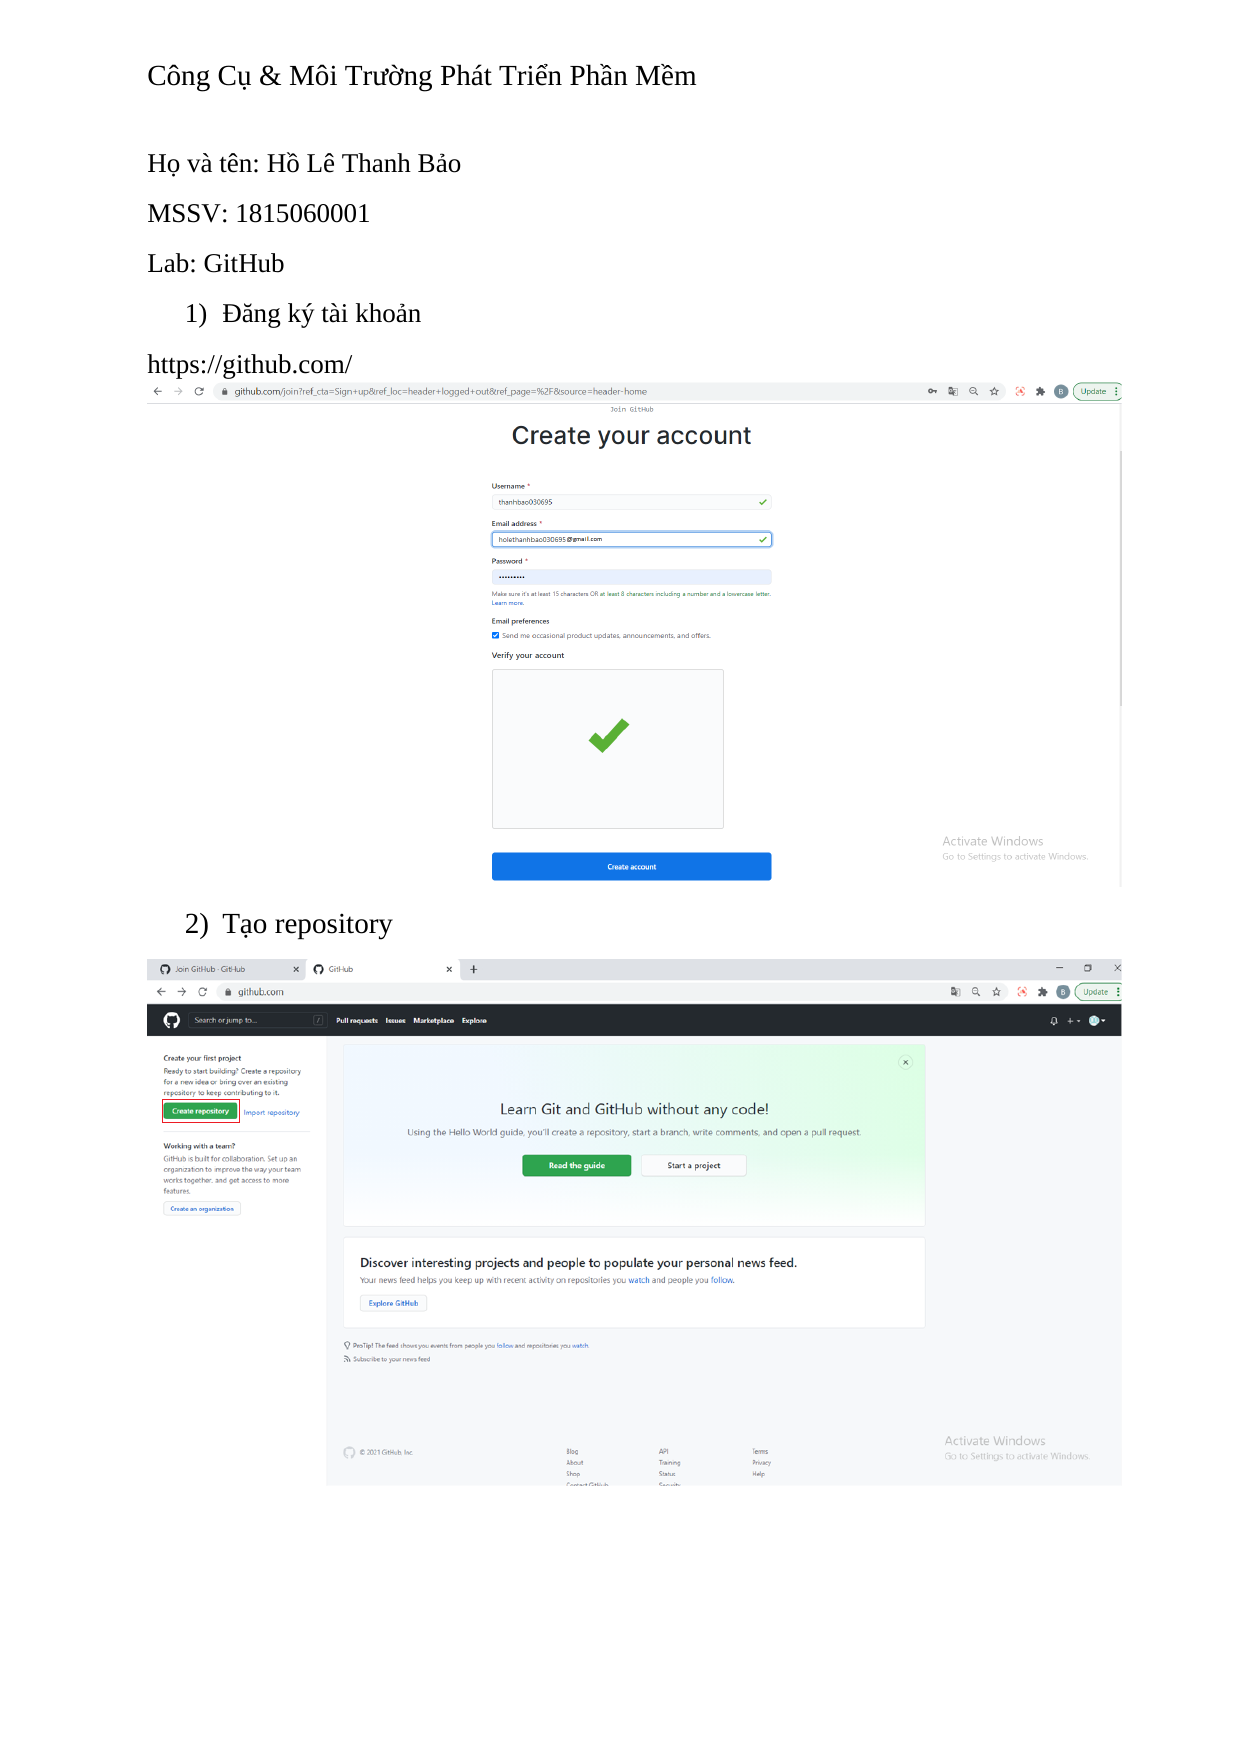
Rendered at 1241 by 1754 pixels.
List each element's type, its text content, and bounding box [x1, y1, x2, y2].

text Lab: GitHub [147, 247, 1122, 278]
picture [147, 959, 1122, 1486]
list Tạo repository [184, 906, 1122, 940]
text Họ và tên: Hồ Lê Thanh Bảo [147, 147, 1122, 178]
picture [147, 381, 1122, 887]
text https://github.com/ [147, 348, 1122, 381]
text MSSV: 1815060001 [147, 197, 1122, 228]
list Đăng ký tài khoản [184, 298, 1122, 329]
